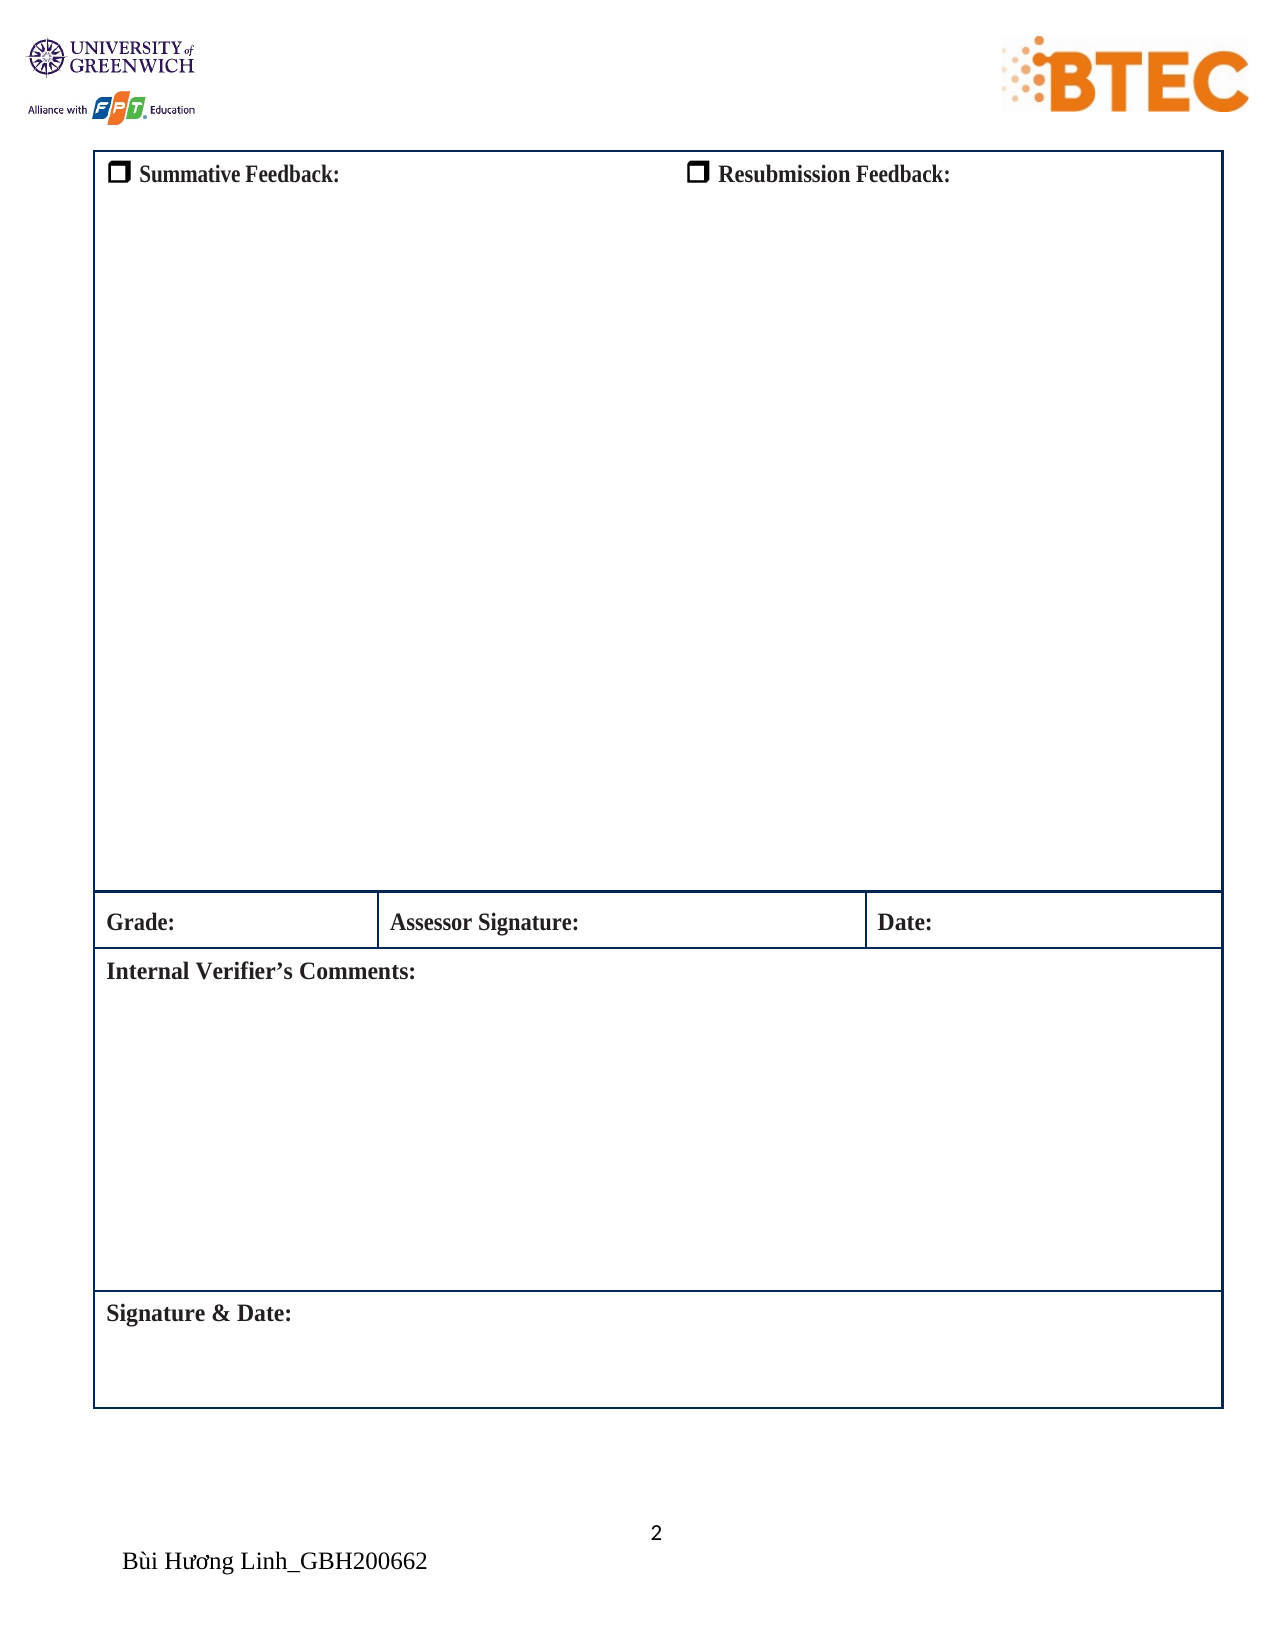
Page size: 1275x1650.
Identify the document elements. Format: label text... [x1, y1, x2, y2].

picture [1001, 36, 1249, 112]
table_cell Assessor Signature: [379, 893, 865, 947]
table_cell Date: [867, 893, 1221, 947]
picture [14, 25, 207, 136]
table_cell Signature & Date: [95, 1292, 1221, 1407]
table_header Summative Feedback: Resubmission Feedback: [95, 152, 1221, 890]
table_cell Grade: [95, 893, 377, 947]
table_cell Internal Verifier’s Comments: [95, 949, 1221, 1289]
